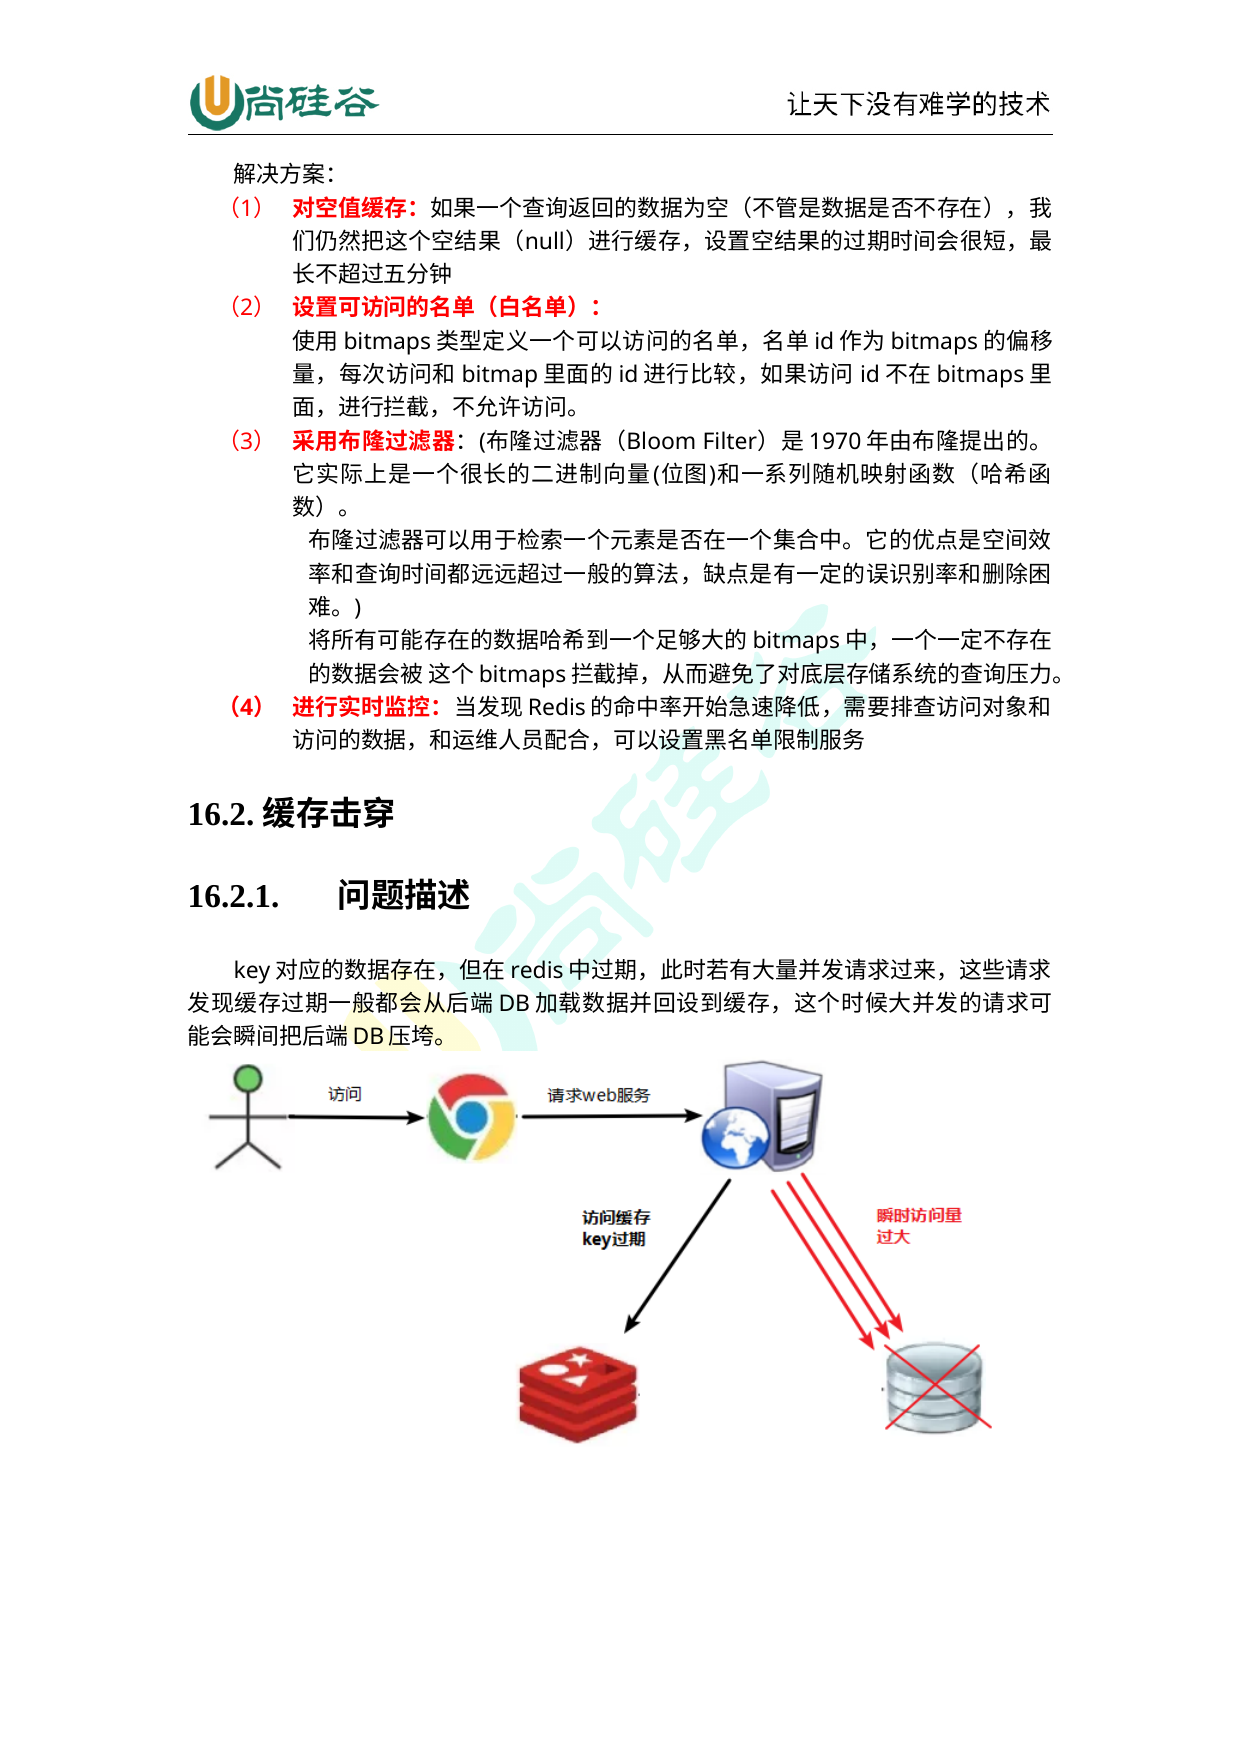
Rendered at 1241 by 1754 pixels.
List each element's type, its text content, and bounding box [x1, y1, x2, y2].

text 解决方案： [187, 156, 1053, 189]
list 使用bitmaps类型定义一个可以访问的名单，名单id作为bitmaps的偏移量，每次访问和bitmap里面的id进行比较，如果访问id不在bitmaps里面，进行拦截，不允许访问。 [292, 323, 1053, 422]
list 缓存击穿 [187, 787, 1053, 835]
list 进行实时监控：当发现Redis的命中率开始急速降低，需要排查访问对象和访问的数据，和运维人员配合，可以设置黑名单限制服务 [217, 689, 1053, 755]
list 设置可访问的名单（白名单）： [217, 289, 1053, 323]
picture [187, 73, 1053, 132]
picture [187, 1051, 1053, 1462]
text key对应的数据存在，但在redis中过期，此时若有大量并发请求过来，这些请求发现缓存过期一般都会从后端DB加载数据并回设到缓存，这个时候大并发的请求可能会瞬间把后端DB压垮。 [187, 951, 1053, 1051]
list 将所有可能存在的数据哈希到一个足够大的bitmaps中，一个一定不存在的数据会被 这个bitmaps拦截掉，从而避免了对底层存储系统的查询压力。 [308, 622, 1053, 689]
list 问题描述 [187, 869, 1053, 917]
list 对空值缓存：如果一个查询返回的数据为空（不管是数据是否不存在），我们仍然把这个空结果（null）进行缓存，设置空结果的过期时间会很短，最长不超过五分钟 [217, 189, 1053, 289]
list 布隆过滤器可以用于检索一个元素是否在一个集合中。它的优点是空间效率和查询时间都远远超过一般的算法，缺点是有一定的误识别率和删除困难。) [308, 522, 1053, 622]
list 采用布隆过滤器：(布隆过滤器（Bloom Filter）是1970年由布隆提出的。它实际上是一个很长的二进制向量(位图)和一系列随机映射函数（哈希函数）。 [217, 422, 1053, 522]
